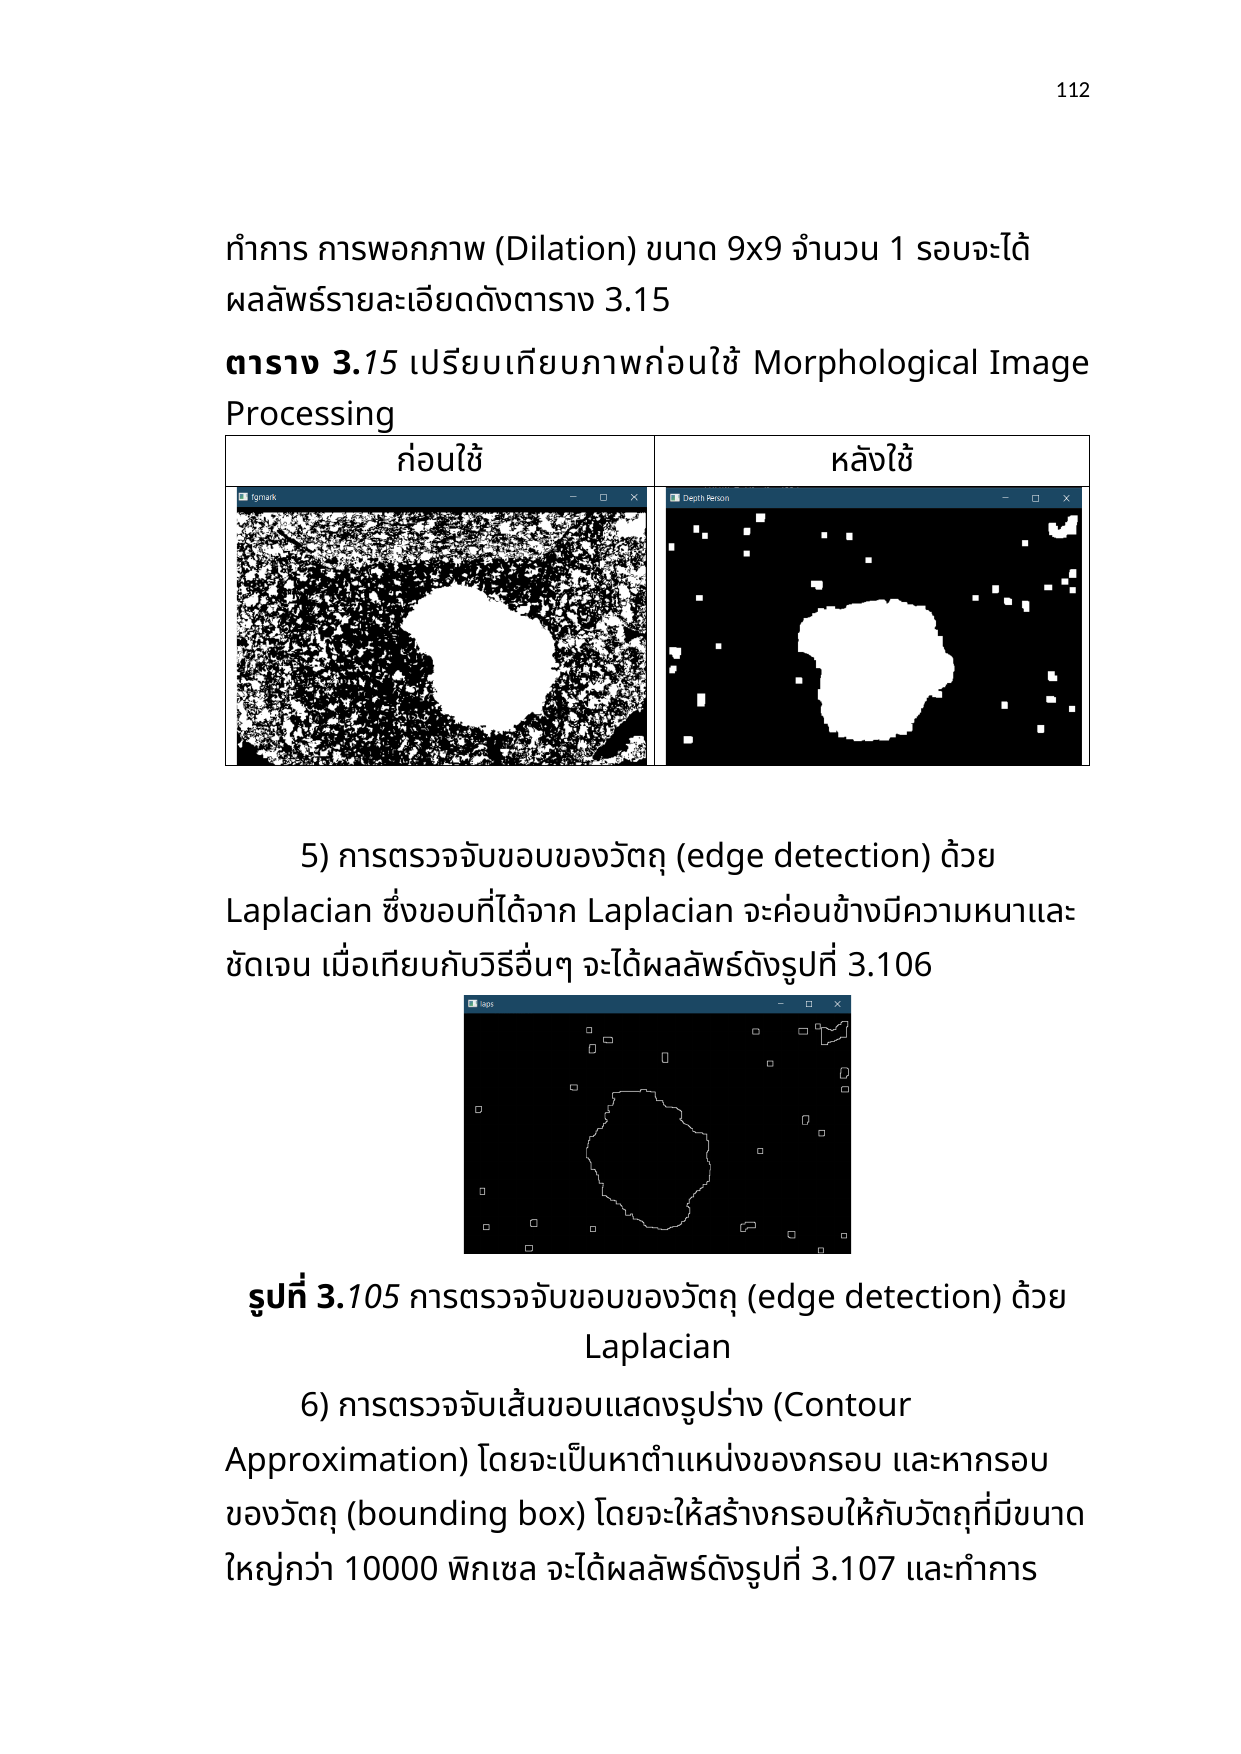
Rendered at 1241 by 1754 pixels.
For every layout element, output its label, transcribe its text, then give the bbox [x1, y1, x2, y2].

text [225, 1381, 1090, 1595]
picture [236, 487, 647, 766]
text 5) การตรวจจับขอบของวัตถุ (edge detection) ด้วย Laplacian ซึ่งขอบที่ได้จาก Laplacian จะค่อนข้างมีความหนาและชัดเจน เมื่อเทียบกับวิธีอื่นๆ จะได้ผลลัพธ์ดังรูปที่ 3.106 [225, 832, 1090, 992]
table_cell [655, 487, 665, 765]
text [225, 225, 1090, 326]
picture [463, 995, 852, 1254]
table_cell [647, 487, 654, 765]
text ตาราง 3.15 เปรียบเทียบภาพก่อนใช้ Morphological Image Processing [225, 339, 1090, 435]
table_header หลังใช้ [655, 436, 1089, 486]
table_header ก่อนใช้ [226, 436, 654, 486]
table_cell [1082, 487, 1089, 765]
text รูปที่ 3.105 การตรวจจับขอบของวัตถุ (edge detection) ด้วย Laplacian [225, 1272, 1090, 1368]
picture [665, 487, 1082, 766]
table_cell [226, 487, 236, 765]
